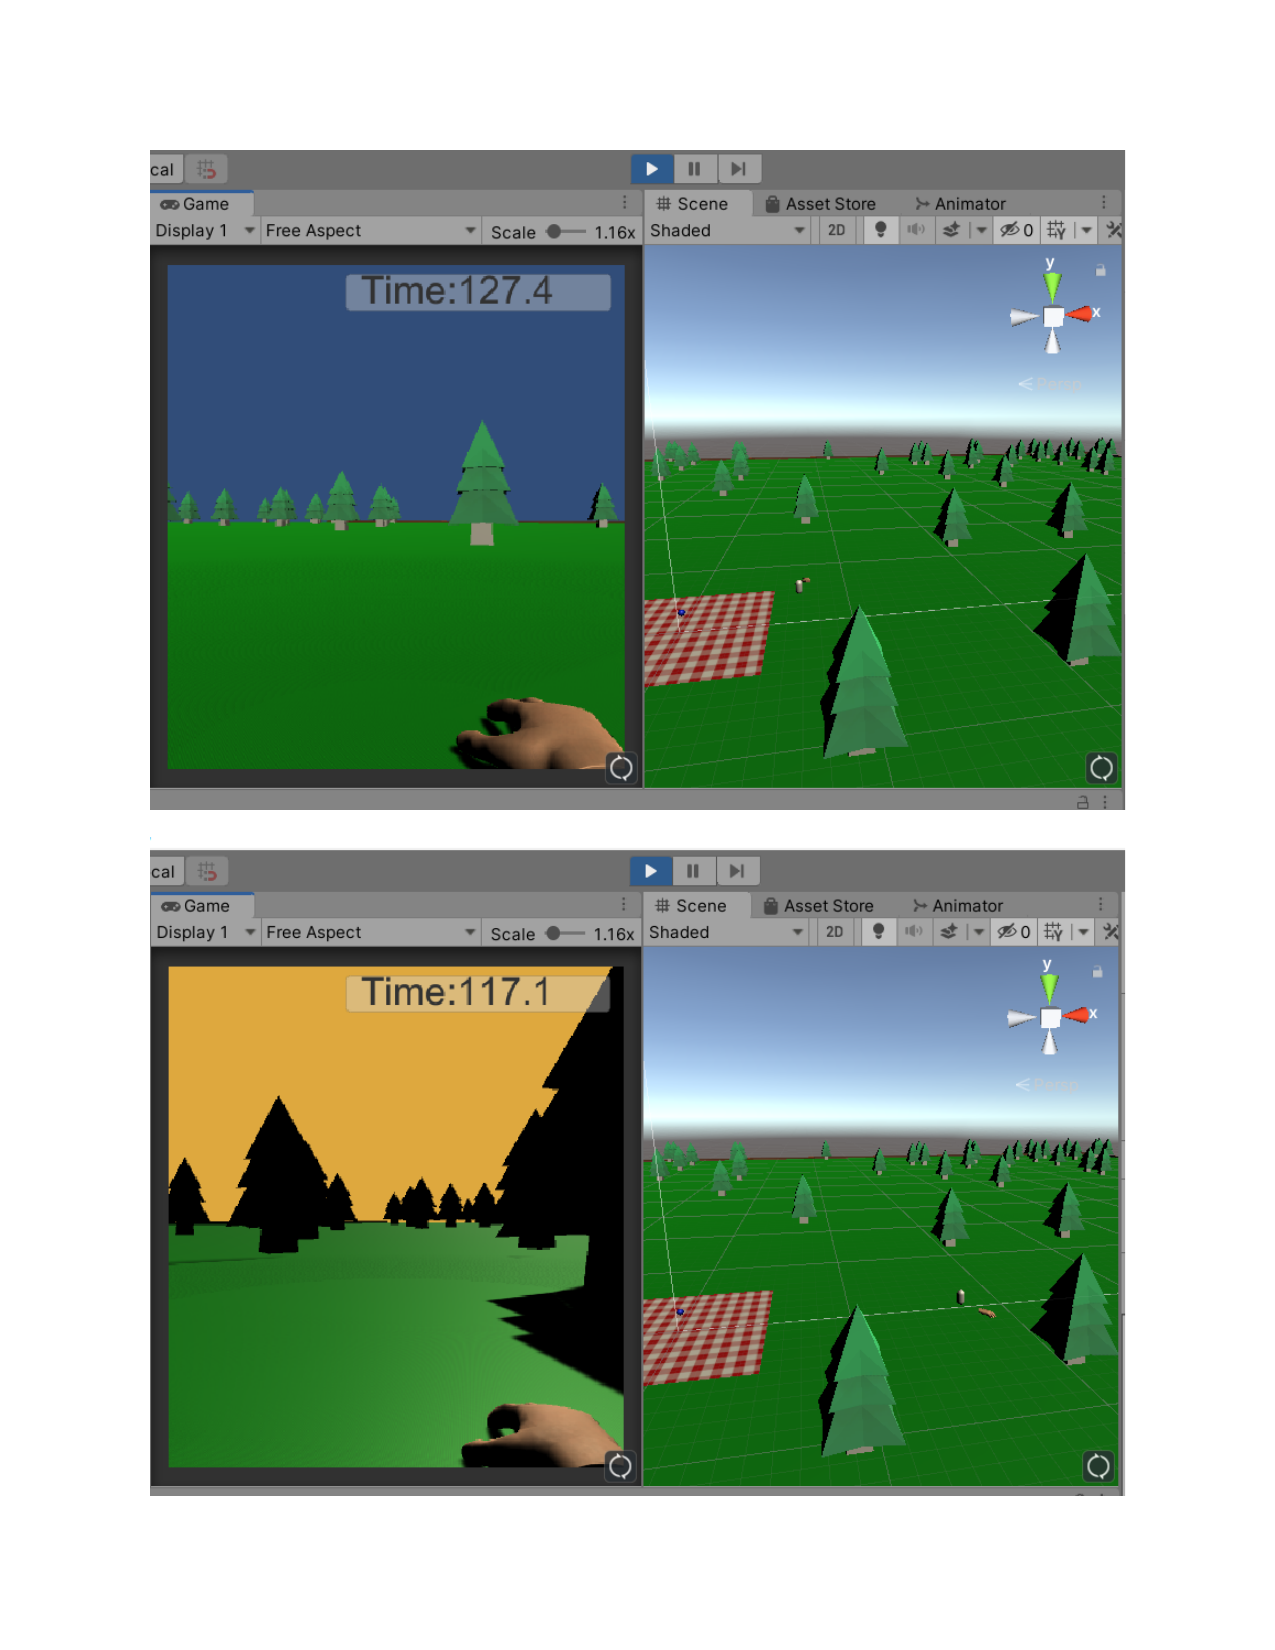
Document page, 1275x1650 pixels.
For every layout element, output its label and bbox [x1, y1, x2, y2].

picture [150, 837, 1125, 1496]
picture [150, 150, 1125, 810]
